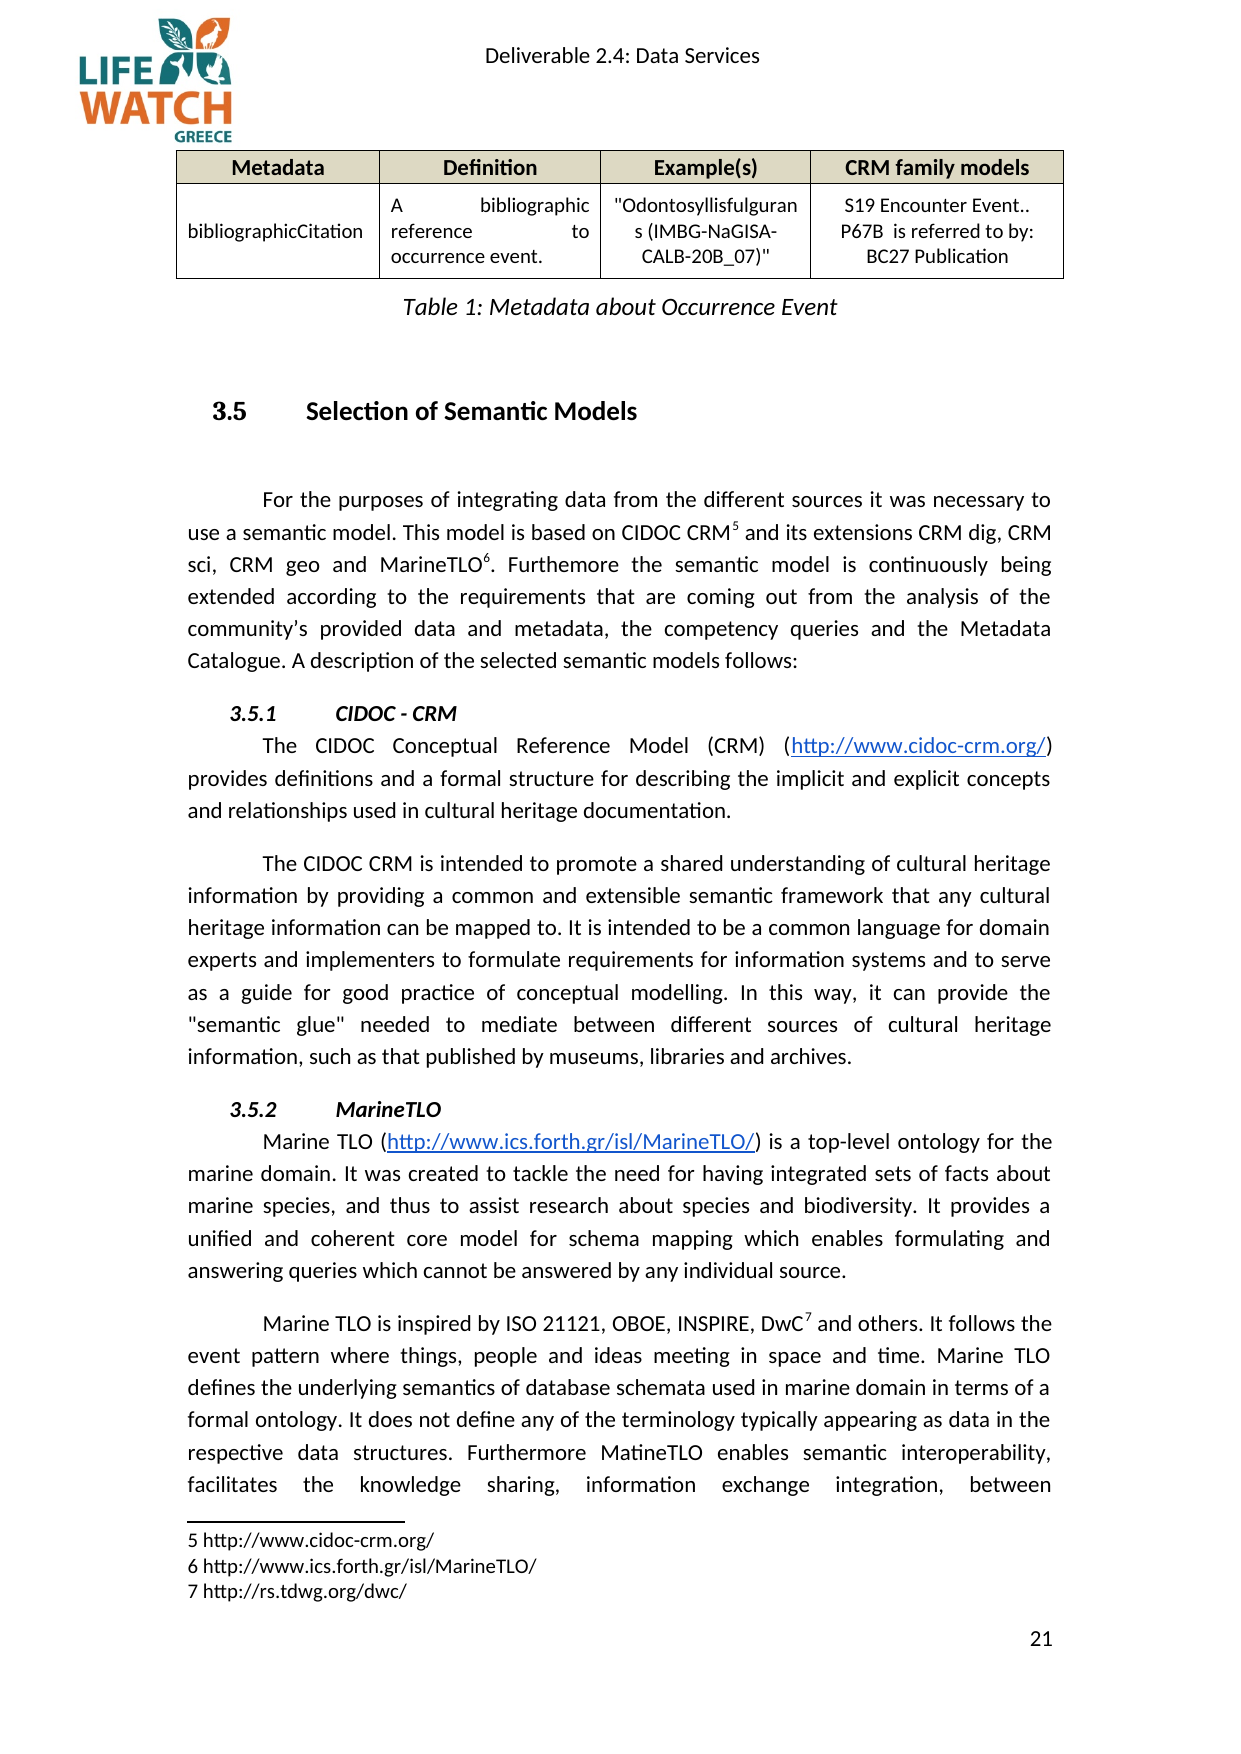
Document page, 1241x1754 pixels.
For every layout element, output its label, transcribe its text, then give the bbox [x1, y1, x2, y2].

subtitle Selection of Semantic Models [247, 394, 1053, 427]
table_header Example(s) [601, 151, 810, 183]
table_cell "Odontosyllisfulgurans (IMBG-NaGISA-CALB-20B_07)" [601, 184, 810, 278]
table_cell bibliographicCitation [177, 184, 379, 278]
table_cell A bibliographic reference to occurrence event. [380, 184, 600, 278]
text The CIDOC Conceptual Reference Model (CRM) (http://www.cidoc-crm.org/) provides definitions and a formal structure for describing the implicit and explicit concepts and relationships used in cultural heritage documentation. [187, 732, 1053, 824]
text The CIDOC CRM is intended to promote a shared understanding of cultural heritage information by providing a common and extensible semantic framework that any cultural heritage information can be mapped to. It is intended to be a common language for domain experts and implementers to formulate requirements for information systems and to serve as a guide for good practice of conceptual modelling. In this way, it can provide the "semantic glue" needed to mediate between different sources of cultural heritage information, such as that published by museums, libraries and archives. [187, 849, 1053, 1070]
text For the purposes of integrating data from the different sources it was necessary to use a semantic model. This model is based on CIDOC CRM and its extensions CRM dig, CRM sci, CRM geo and MarineTLO. Furthemore the semantic model is continuously being extended according to the requirements that are coming out from the analysis of the community’s provided data and metadata, the competency queries and the Metadata Catalogue. A description of the selected semantic models follows: [187, 485, 1053, 674]
table_cell S19 Encounter Event.. P67B is referred to by: BC27 Publication [811, 184, 1063, 278]
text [187, 1309, 1053, 1498]
subtitle CIDOC - CRM [276, 699, 1053, 727]
table_header Metadata [177, 151, 379, 183]
table_header CRM family models [811, 151, 1063, 183]
picture [64, 0, 251, 163]
text Table 1: Metadata about Occurrence Event [187, 291, 1053, 322]
table_header Definition [380, 151, 600, 183]
subtitle MarineTLO [276, 1095, 1053, 1123]
text Marine TLO (http://www.ics.forth.gr/isl/MarineTLO/) is a top-level ontology for the marine domain. It was created to tackle the need for having integrated sets of facts about marine species, and thus to assist research about species and biodiversity. It provides a unified and coherent core model for schema mapping which enables formulating and answering queries which cannot be answered by any individual source. [187, 1127, 1053, 1284]
